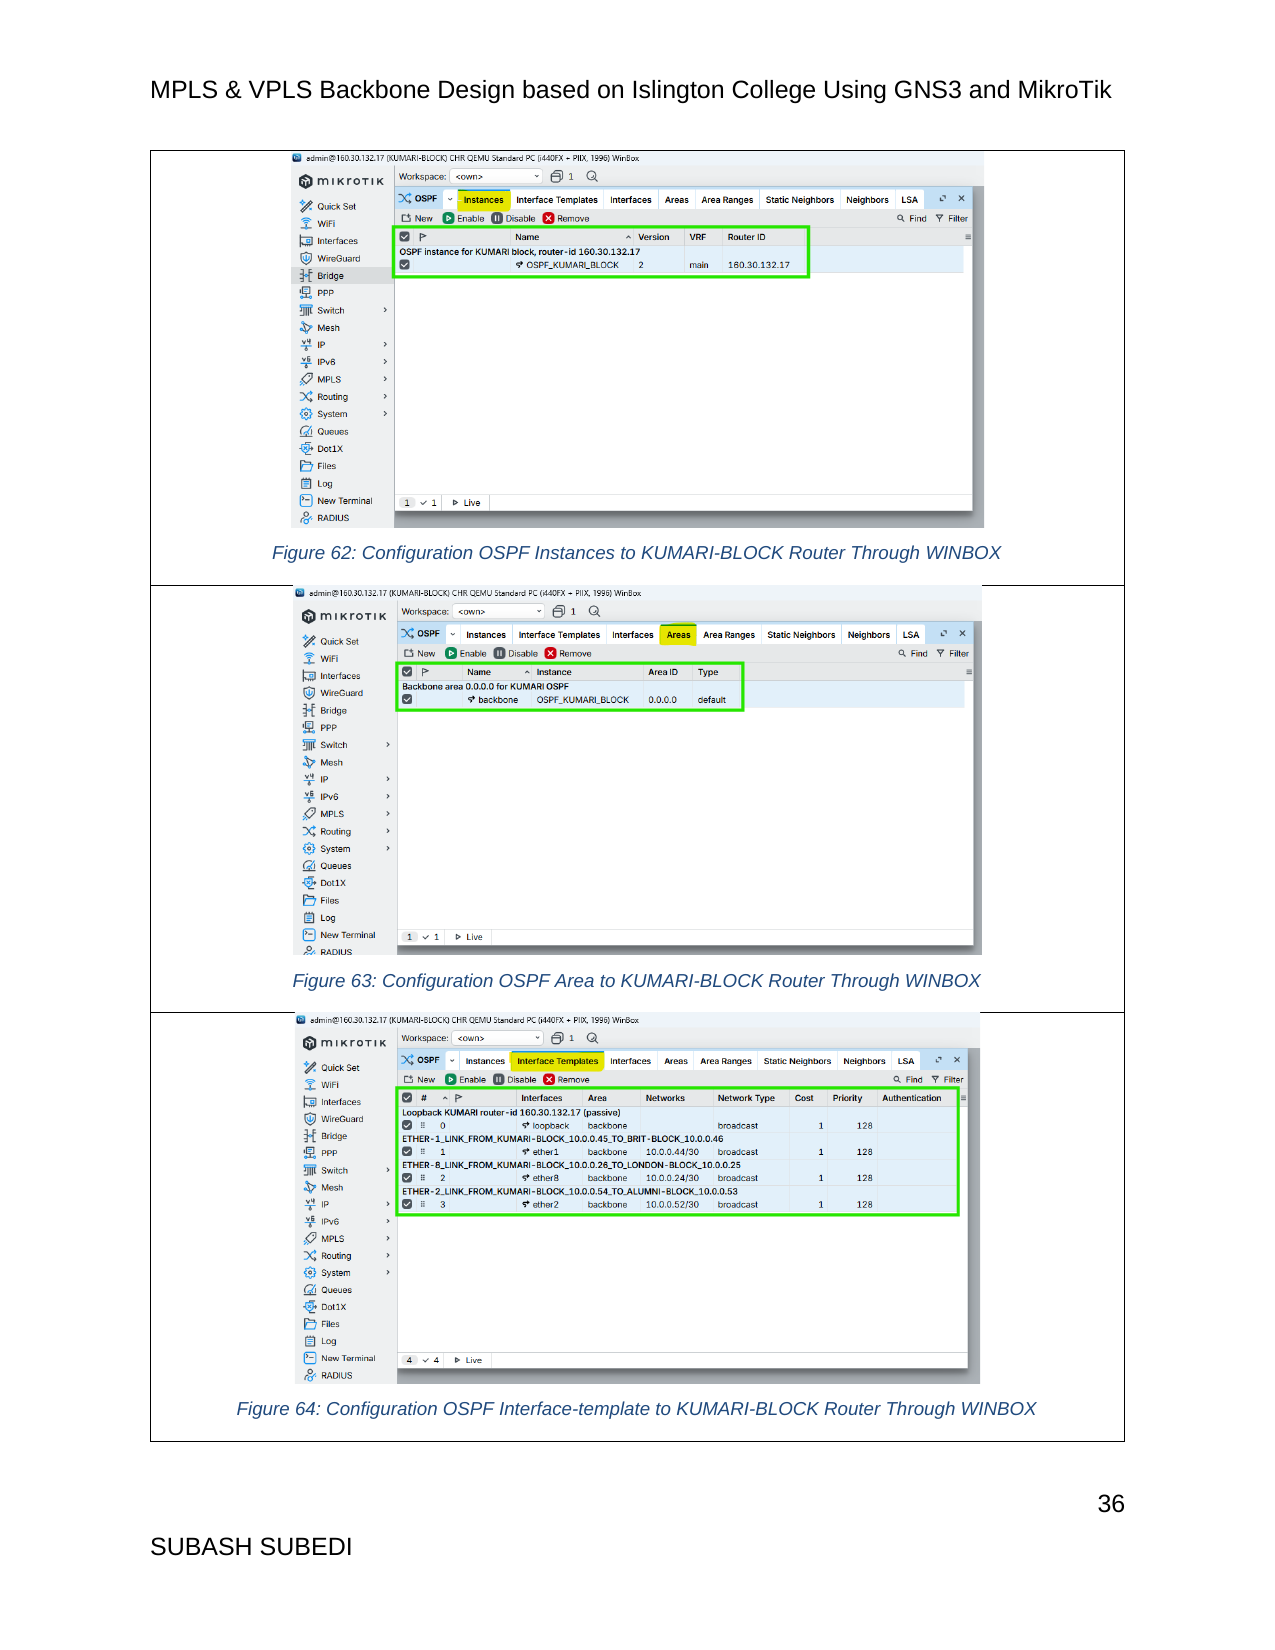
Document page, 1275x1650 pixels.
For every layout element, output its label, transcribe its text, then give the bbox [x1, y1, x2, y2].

table_header Figure 62: Configuration OSPF Instances to KUMARI-BLOCK Router Through WINBOX [151, 151, 1124, 584]
table_cell Figure 63: Configuration OSPF Area to KUMARI-BLOCK Router Through WINBOX [151, 586, 1124, 1012]
picture [294, 1012, 981, 1384]
picture [293, 585, 982, 955]
picture [291, 151, 985, 528]
table_cell Figure 64: Configuration OSPF Interface-template to KUMARI-BLOCK Router Through WINBOX [151, 1013, 1124, 1441]
